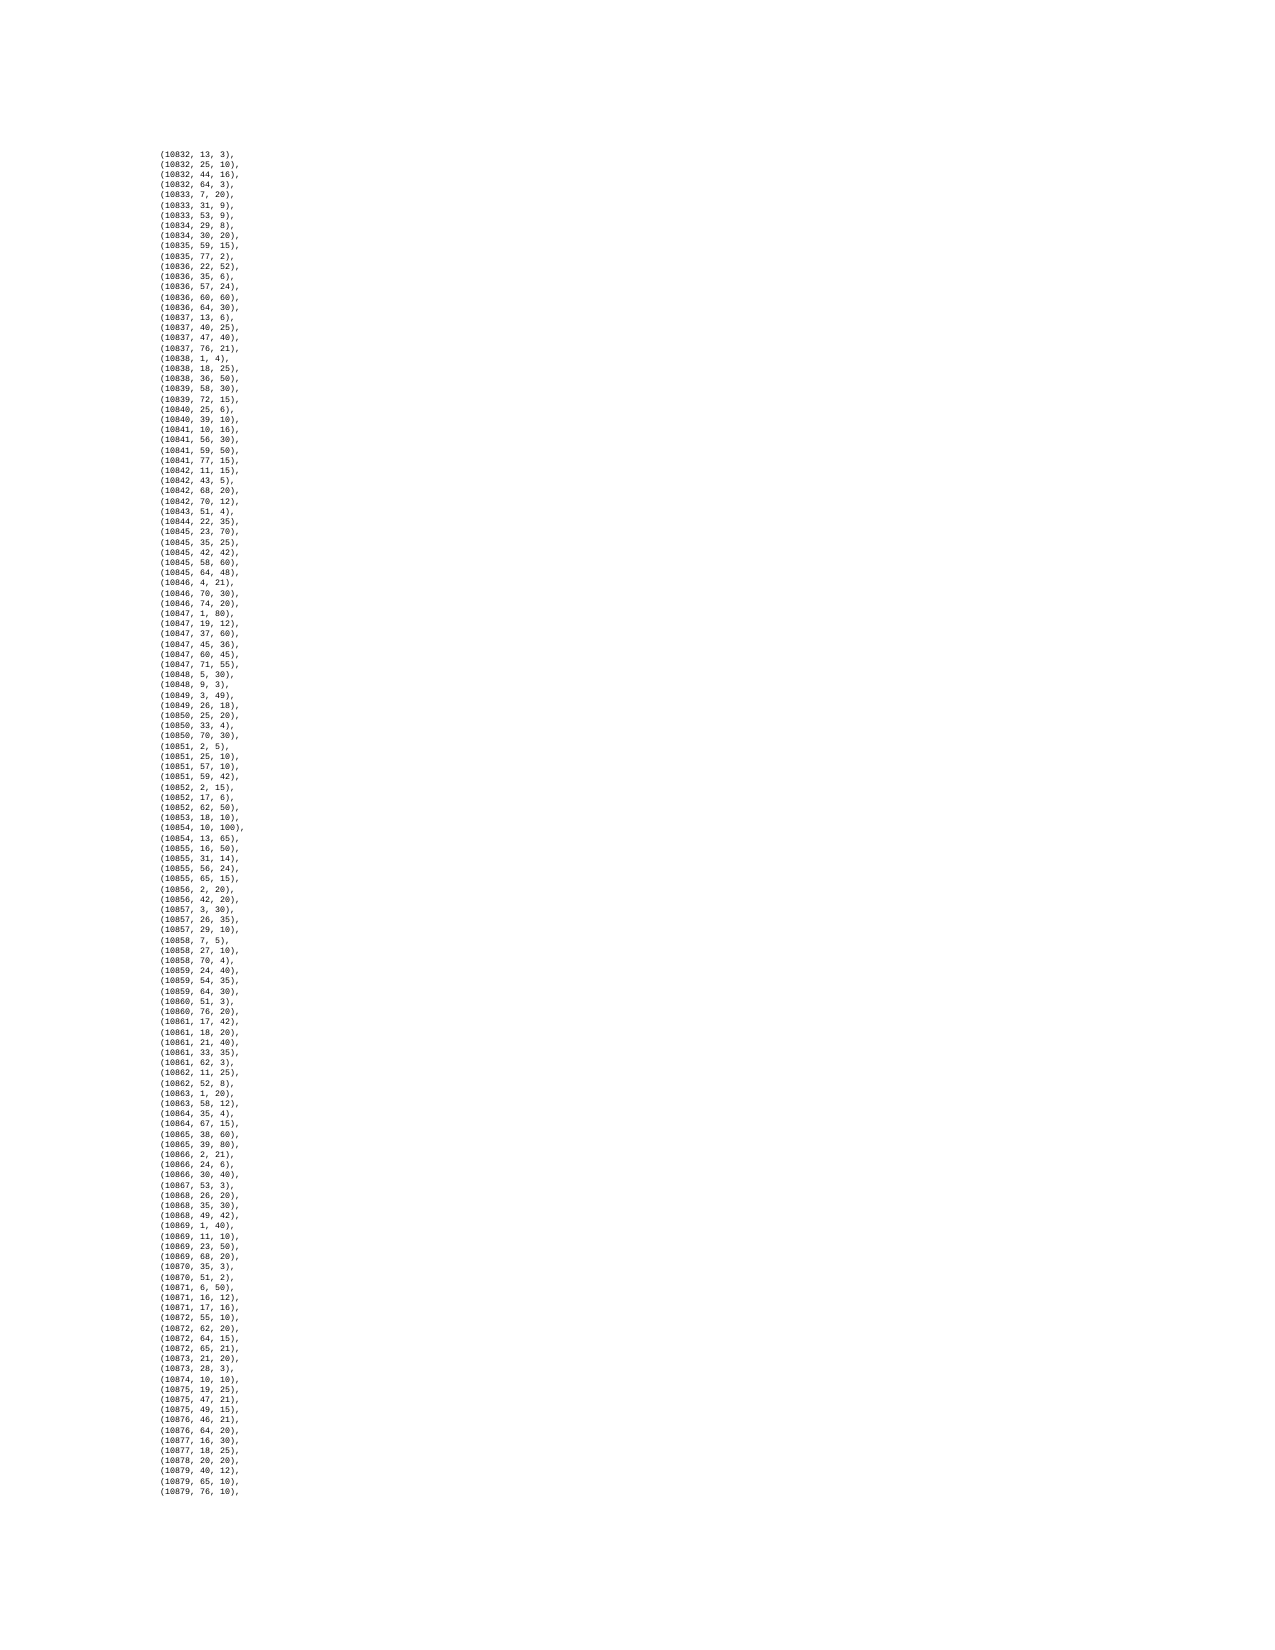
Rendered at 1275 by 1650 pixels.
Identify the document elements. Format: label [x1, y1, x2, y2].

text [150, 150, 1125, 1497]
